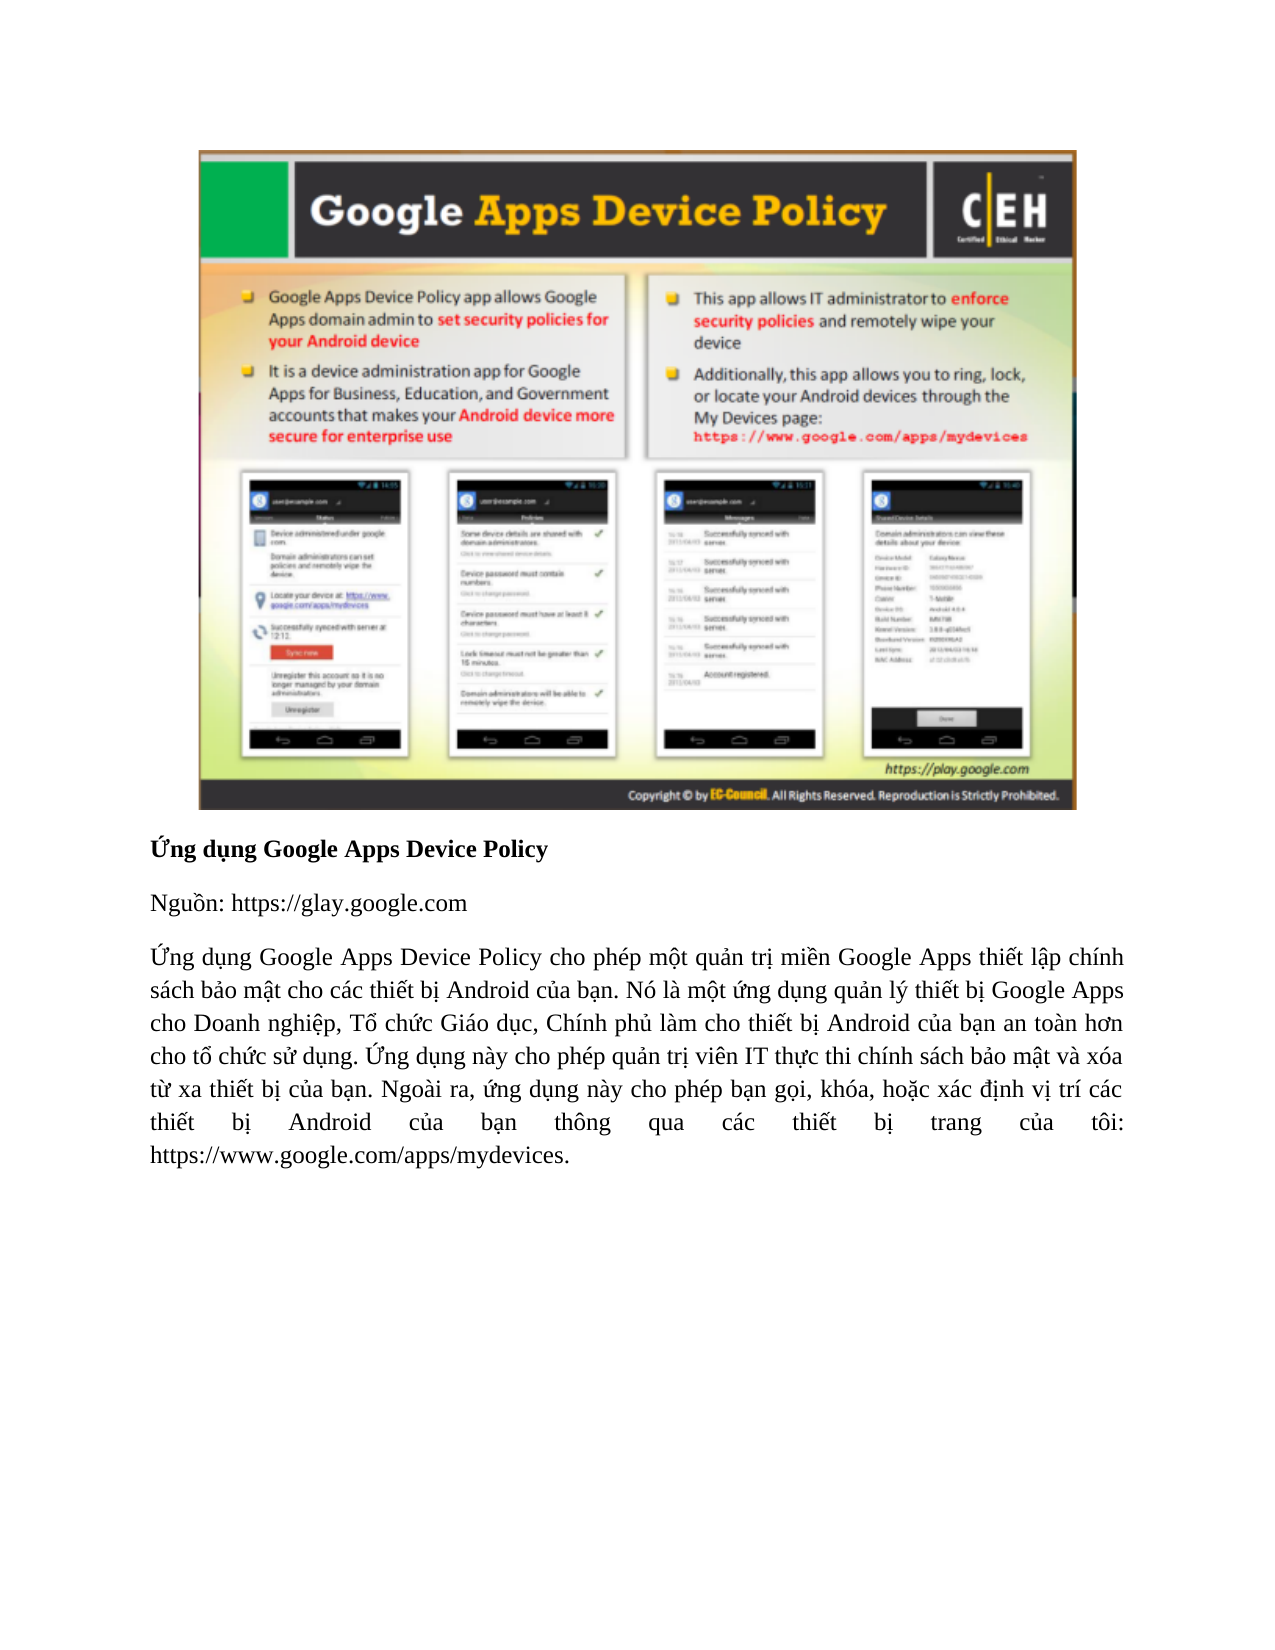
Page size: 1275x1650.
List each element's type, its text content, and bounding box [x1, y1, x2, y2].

picture [198, 150, 1077, 810]
text Ứng dụng Google Apps Device Policy cho phép một quản trị miền Google Apps thiết lập chính sách bảo mật cho các thiết bị Android của bạn. Nó là một ứng dụng quản lý thiết bị Google Apps cho Doanh nghiệp, Tổ chức Giáo dục, Chính phủ làm cho thiết bị Android của bạn an toàn hơn cho tổ chức sử dụng. Ứng dụng này cho phép quản trị viên IT thực thi chính sách bảo mật và xóa từ xa thiết bị của bạn. Ngoài ra, ứng dụng này cho phép bạn gọi, khóa, hoặc xác định vị trí các thiết bị Android của bạn thông qua các thiết bị trang của tôi: https://www.google.com/apps/mydevices. [150, 942, 1125, 1169]
text Ứng dụng Google Apps Device Policy [150, 834, 1125, 863]
text Nguồn: https://glay.google.com [150, 888, 1125, 917]
